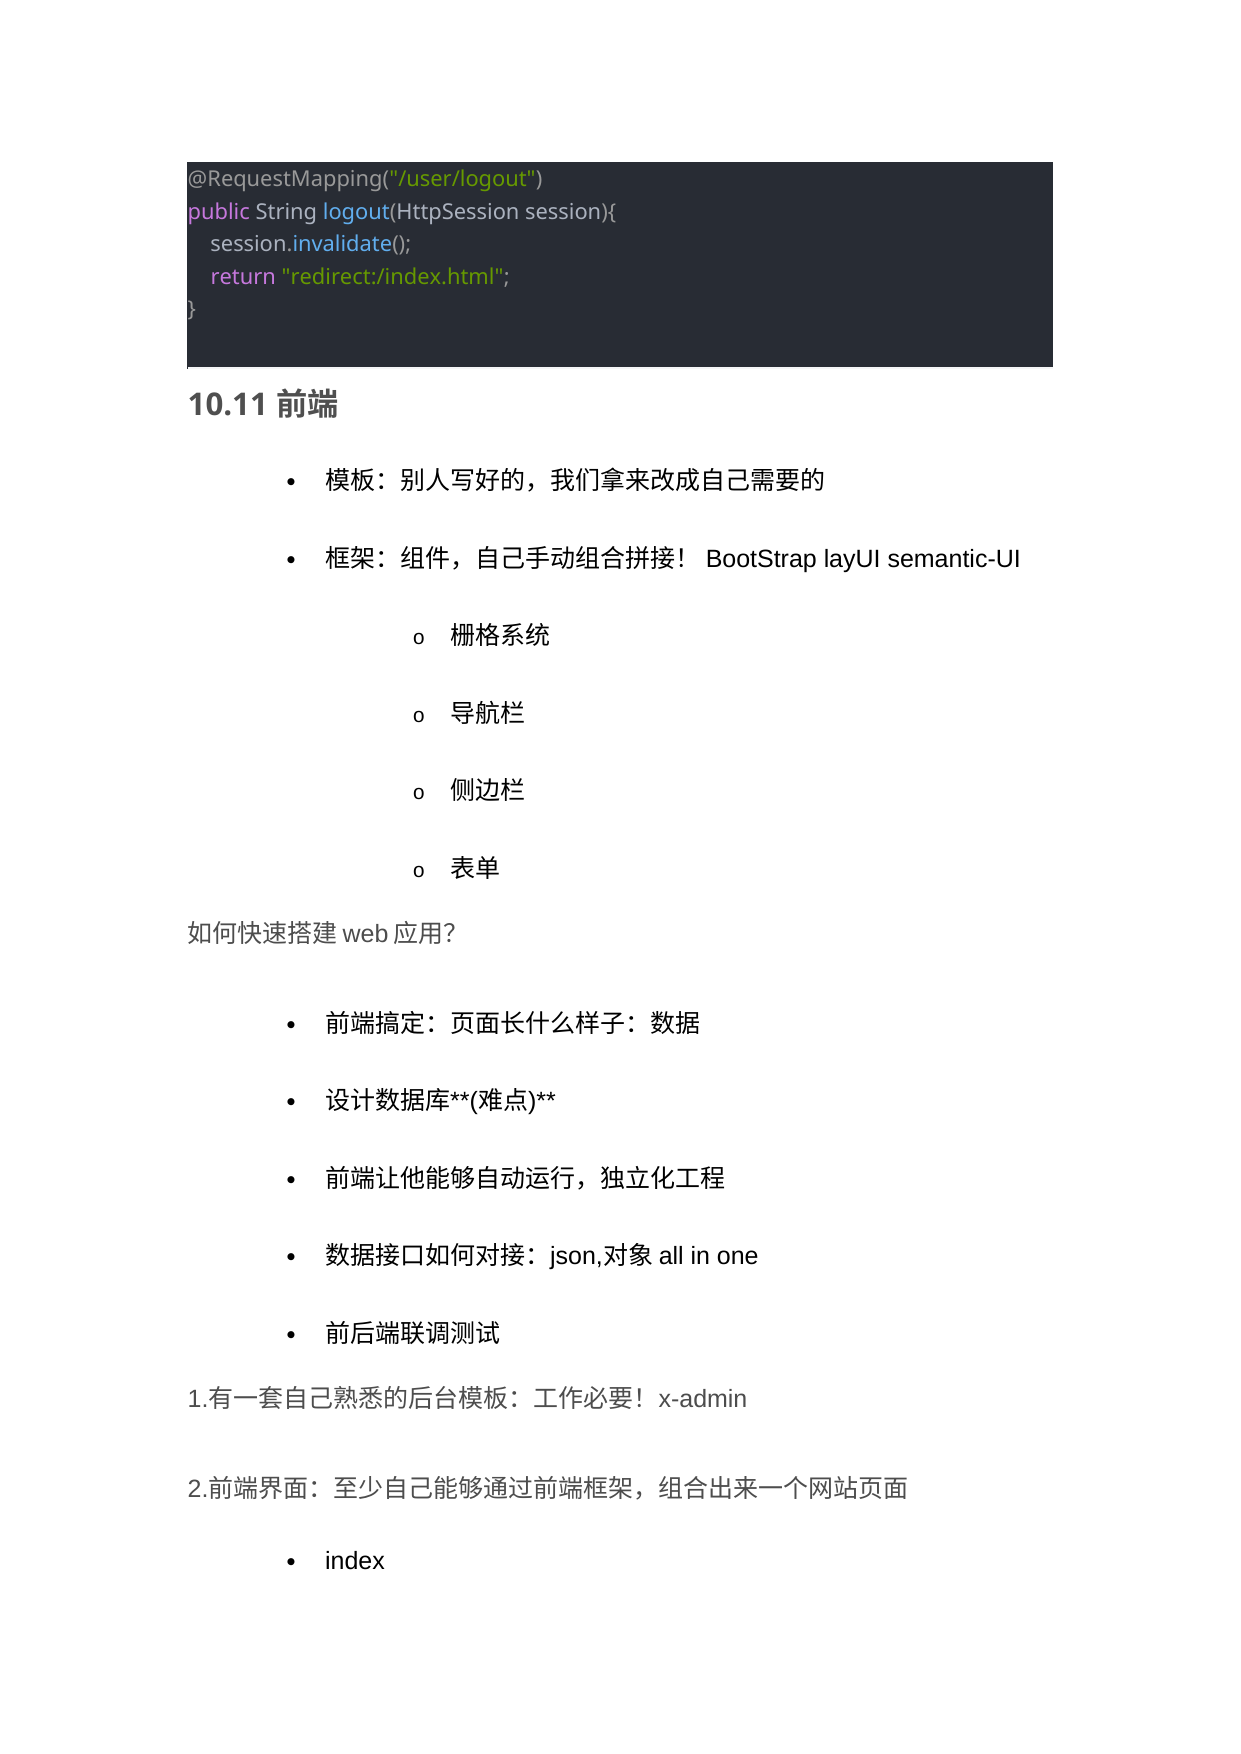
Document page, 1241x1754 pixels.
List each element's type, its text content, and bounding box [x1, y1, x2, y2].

list 前端让他能够自动运行，独立化工程 [287, 1144, 1053, 1209]
list 导航栏 [412, 679, 1053, 744]
list 模板：别人写好的，我们拿来改成自己需要的 [287, 446, 1053, 511]
text public String logout(HttpSession session){ [187, 194, 1053, 227]
list 侧边栏 [412, 756, 1053, 821]
list 前端搞定：页面长什么样子：数据 [287, 989, 1053, 1054]
text session.invalidate(); [187, 227, 1053, 259]
text return "redirect:/index.html"; [187, 259, 1053, 292]
text 2.前端界面：至少自己能够通过前端框架，组合出来一个网站页面 [187, 1454, 1053, 1519]
list 栅格系统 [412, 601, 1053, 666]
text @RequestMapping("/user/logout") [187, 162, 1053, 194]
list 框架：组件，自己手动组合拼接！ BootStrap layUI semantic-UI [287, 524, 1053, 589]
text 10.11 前端 [187, 369, 1053, 434]
list 表单 [412, 834, 1053, 899]
list 设计数据库**(难点)** [287, 1066, 1053, 1131]
text 如何快速搭建web应用？ [187, 899, 1053, 964]
list 数据接口如何对接：json,对象 all in one [287, 1221, 1053, 1286]
text } [187, 292, 1053, 324]
text 1.有一套自己熟悉的后台模板：工作必要！x-admin [187, 1364, 1053, 1429]
list 前后端联调测试 [287, 1299, 1053, 1364]
list index [287, 1544, 1053, 1576]
